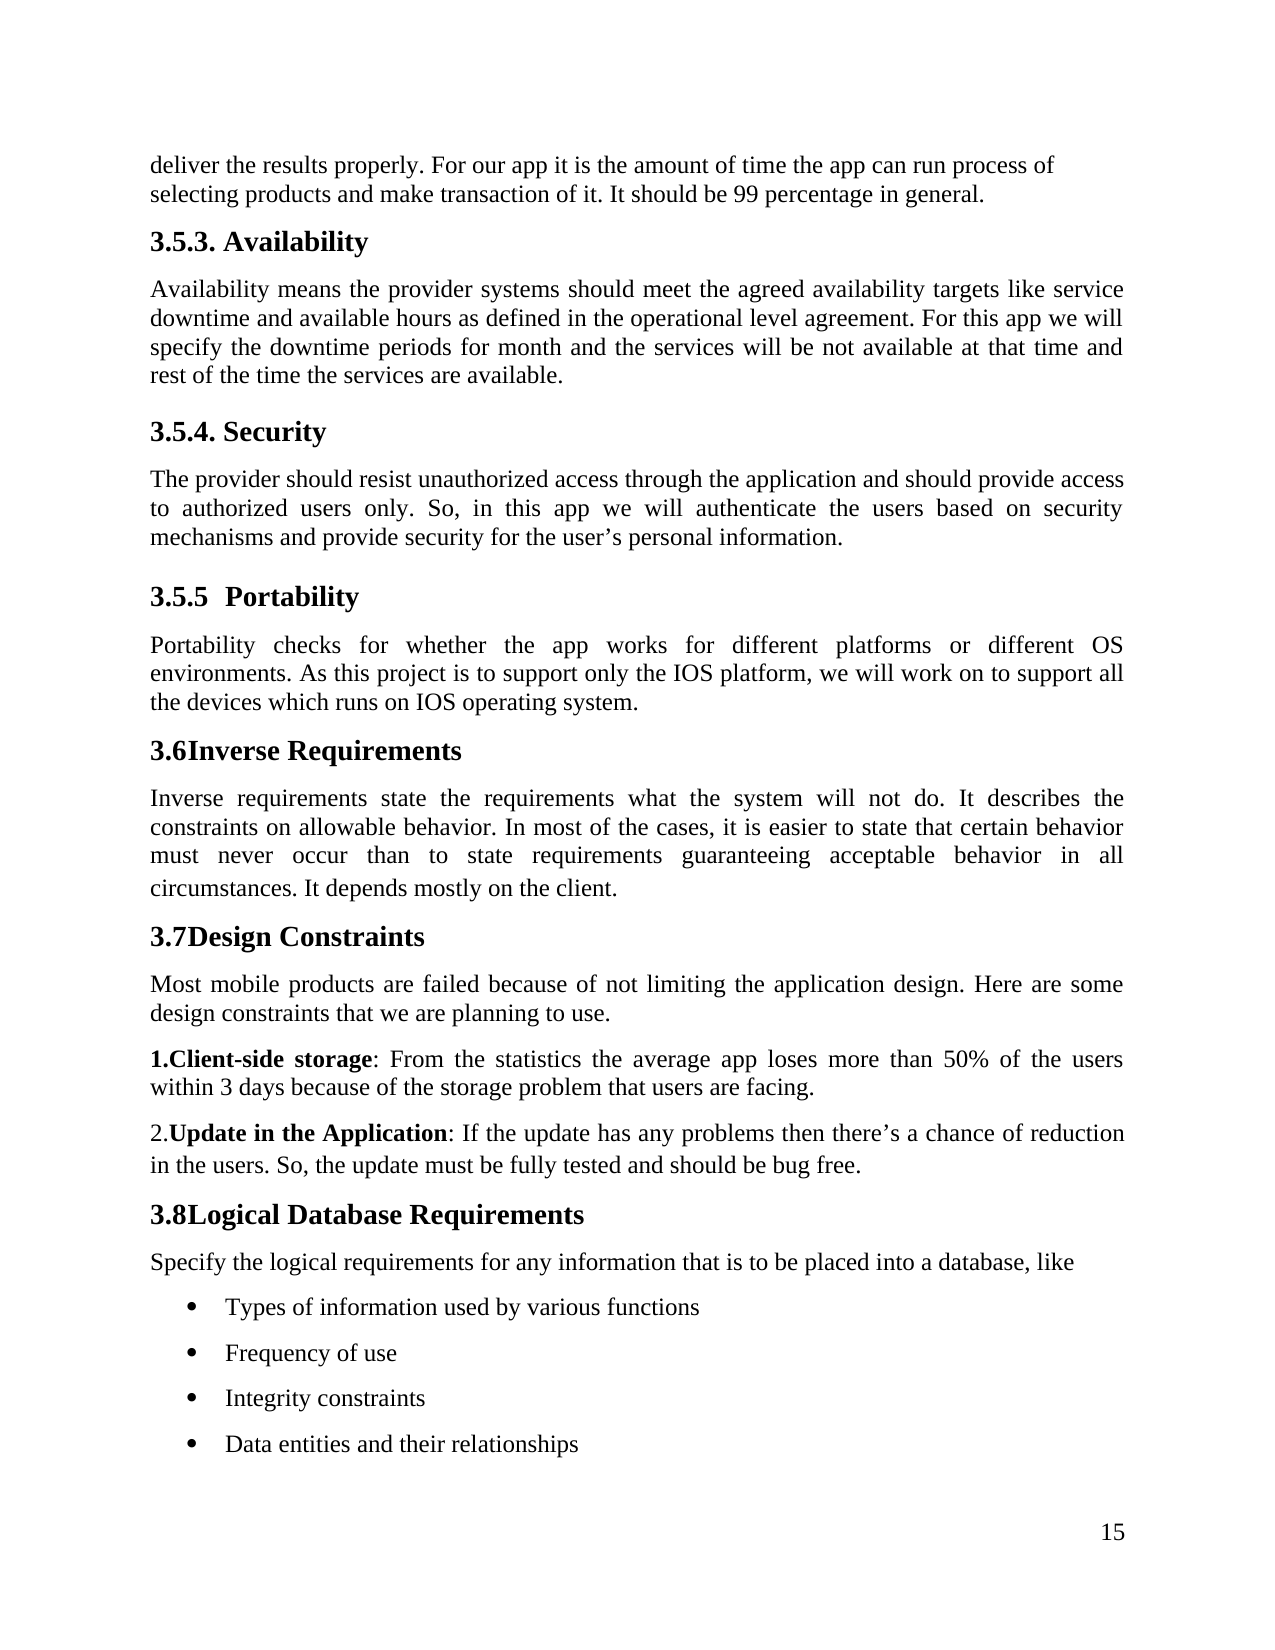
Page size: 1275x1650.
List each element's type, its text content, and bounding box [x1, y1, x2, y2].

text 2.Update in the Application: If the update has any problems then there’s a chance of reduction in the users. So, the update must be fully tested and should be bug free. [150, 1118, 1125, 1180]
text 3.5.4. Security [150, 414, 1125, 448]
text 3.5.3. Availability [150, 224, 1125, 258]
text 1.Client-side storage: From the statistics the average app loses more than 50% of the users within 3 days because of the storage problem that users are facing. [150, 1044, 1125, 1101]
text The provider should resist unauthorized access through the application and should provide access to authorized users only. So, in this app we will authenticate the users based on security mechanisms and provide security for the user’s personal information. [150, 464, 1125, 551]
text Specify the logical requirements for any information that is to be placed into a database, like [150, 1247, 1125, 1276]
text Inverse requirements state the requirements what the system will not do. It describes the constraints on allowable behavior. In most of the cases, it is easier to state that certain behavior must never occur than to state requirements guaranteeing acceptable behavior in all circumstances. It depends mostly on the client. [150, 783, 1125, 903]
list Types of information used by various functions [187, 1292, 1125, 1321]
list Frequency of use [187, 1338, 1125, 1367]
list Portability [150, 579, 1125, 613]
list Design Constraints [150, 919, 1125, 953]
text Availability means the provider systems should meet the agreed availability targets like service downtime and available hours as defined in the operational level agreement. For this app we will specify the downtime periods for month and the services will be not available at that time and rest of the time the services are available. [150, 274, 1125, 389]
text Portability checks for whether the app works for different platforms or different OS environments. As this project is to support only the IOS platform, we will work on to support all the devices which runs on IOS operating system. [150, 630, 1125, 716]
list Data entities and their relationships [187, 1429, 1125, 1457]
text Most mobile products are failed because of not limiting the application design. Here are some design constraints that we are planning to use. [150, 969, 1125, 1027]
list Inverse Requirements [150, 733, 1125, 766]
list Logical Database Requirements [150, 1197, 1125, 1230]
list Integrity constraints [187, 1383, 1125, 1412]
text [150, 150, 1125, 207]
